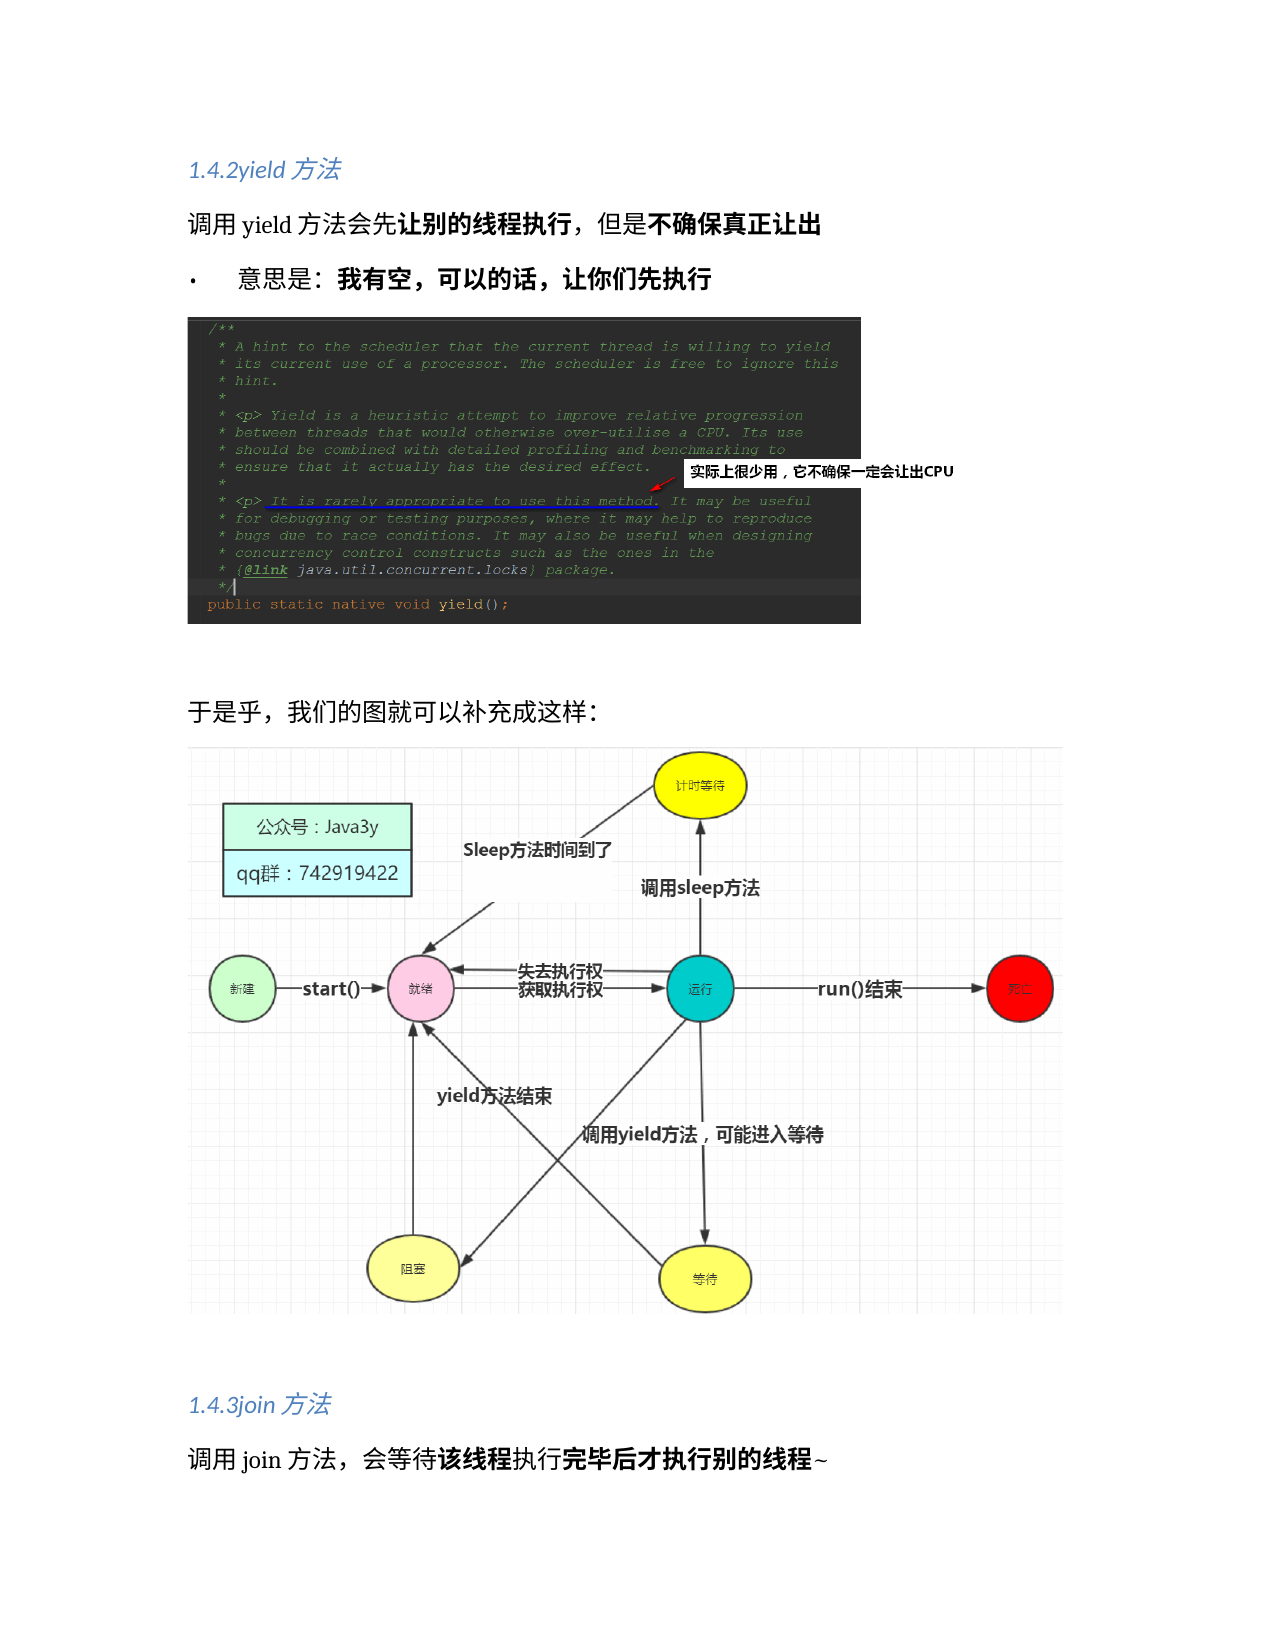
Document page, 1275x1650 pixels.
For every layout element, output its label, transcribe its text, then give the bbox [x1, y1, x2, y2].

text 于是乎，我们的图就可以补充成这样： [187, 692, 1087, 728]
picture [187, 747, 1063, 1314]
subtitle 1.4.2yield方法 [187, 150, 1087, 186]
picture [187, 317, 1063, 624]
subtitle 1.4.3join方法 [187, 1384, 1087, 1420]
text 调用join方法，会等待该线程执行完毕后才执行别的线程~ [187, 1439, 1087, 1475]
text 调用yield方法会先让别的线程执行，但是不确保真正让出 [187, 205, 1087, 241]
list 意思是：我有空，可以的话，让你们先执行 [187, 260, 1087, 296]
